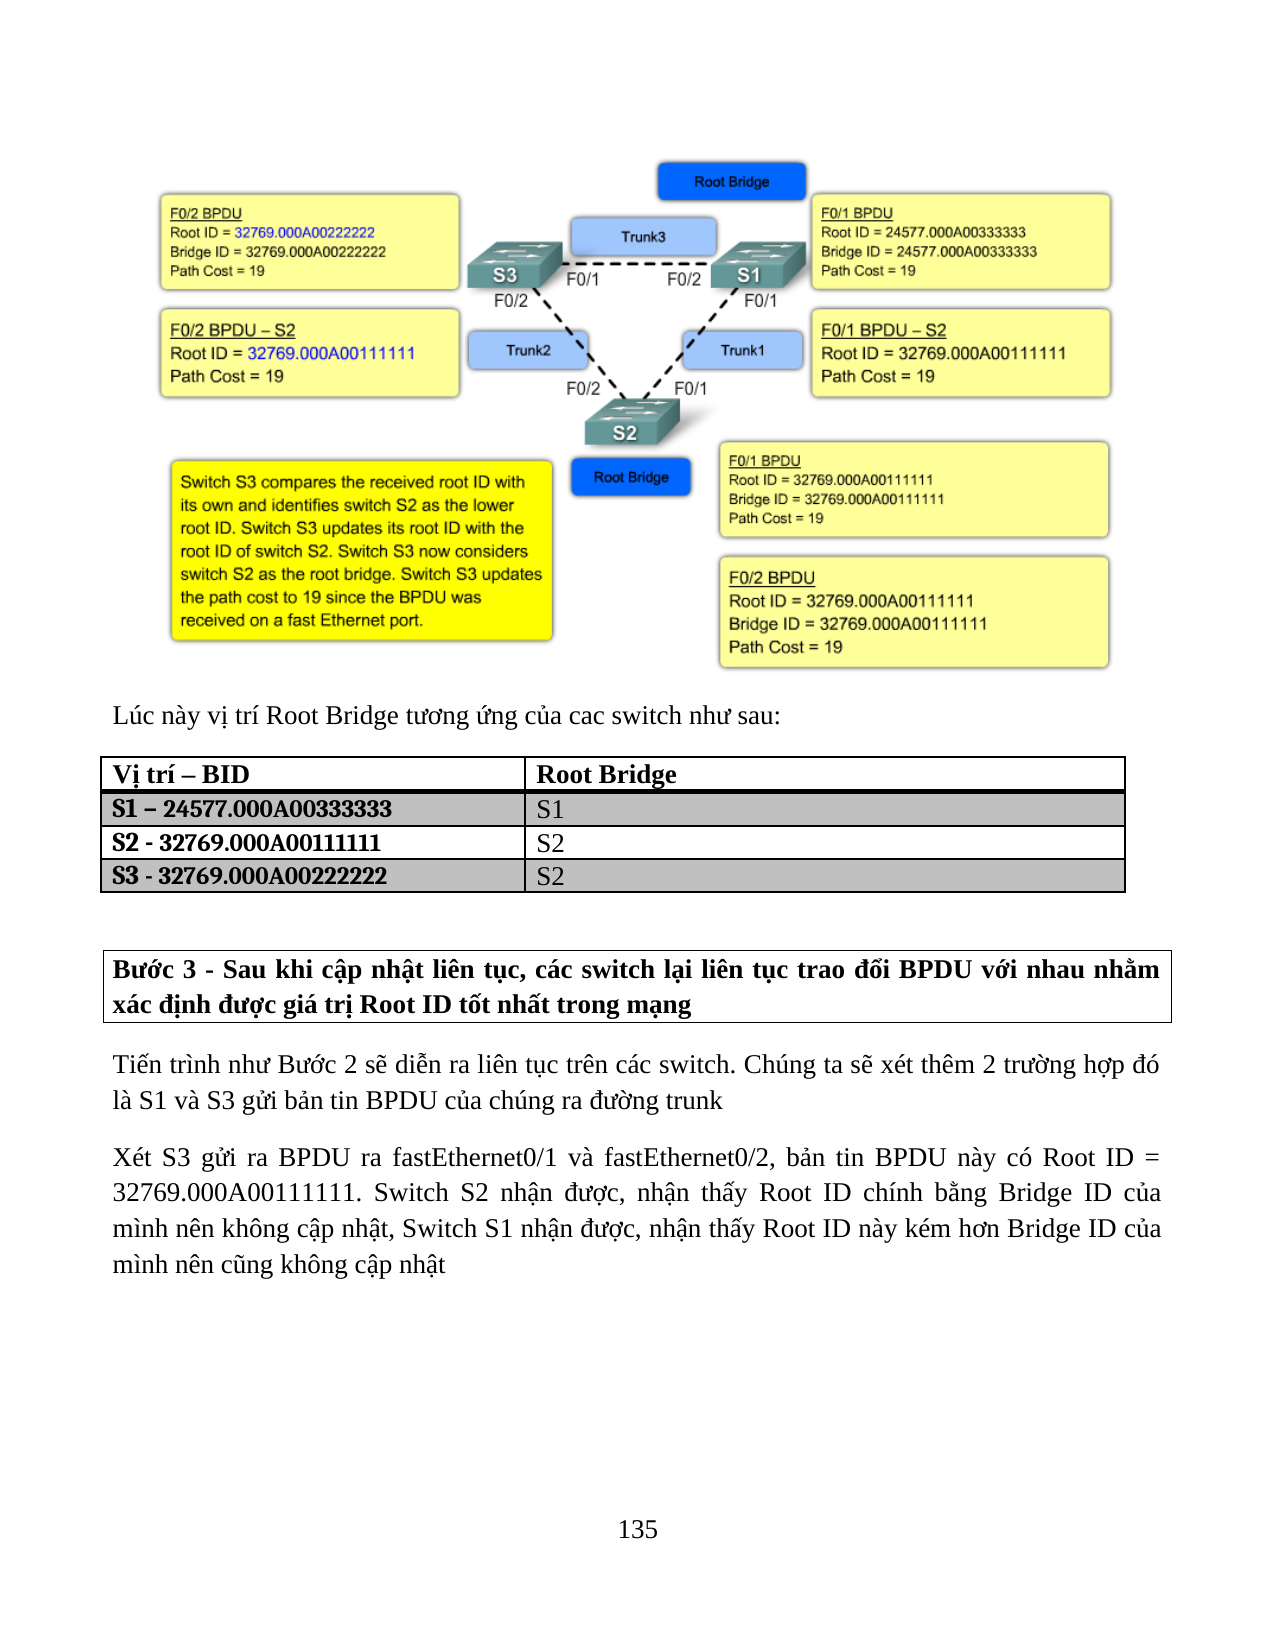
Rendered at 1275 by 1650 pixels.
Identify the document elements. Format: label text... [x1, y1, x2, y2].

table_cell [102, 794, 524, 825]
text Tiến trình như Bước 2 sẽ diễn ra liên tục trên các switch. Chúng ta sẽ xét thêm 2 trường hợp đó là S1 và S3 gửi bản tin BPDU của chúng ra đường trunk [112, 1048, 1162, 1115]
text Xét S3 gửi ra BPDU ra fastEthernet0/1 và fastEthernet0/2, bản tin BPDU này có Root ID = 32769.000A00111111. Switch S2 nhận được, nhận thấy Root ID chính bằng Bridge ID của mình nên không cập nhật, Switch S1 nhận được, nhận thấy Root ID này kém hơn Bridge ID của mình nên cũng không cập nhật [112, 1141, 1162, 1279]
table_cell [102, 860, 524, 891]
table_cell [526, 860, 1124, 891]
picture [150, 150, 1125, 674]
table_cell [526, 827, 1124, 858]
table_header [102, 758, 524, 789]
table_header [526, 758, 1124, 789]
text Lúc này vị trí Root Bridge tương ứng của cac switch như sau: [112, 699, 1162, 730]
text Bước 3 - Sau khi cập nhật liên tục, các switch lại liên tục trao đổi BPDU với nhau nhằm xác định được giá trị Root ID tốt nhất trong mạng [104, 951, 1171, 1022]
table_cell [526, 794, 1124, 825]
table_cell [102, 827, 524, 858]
